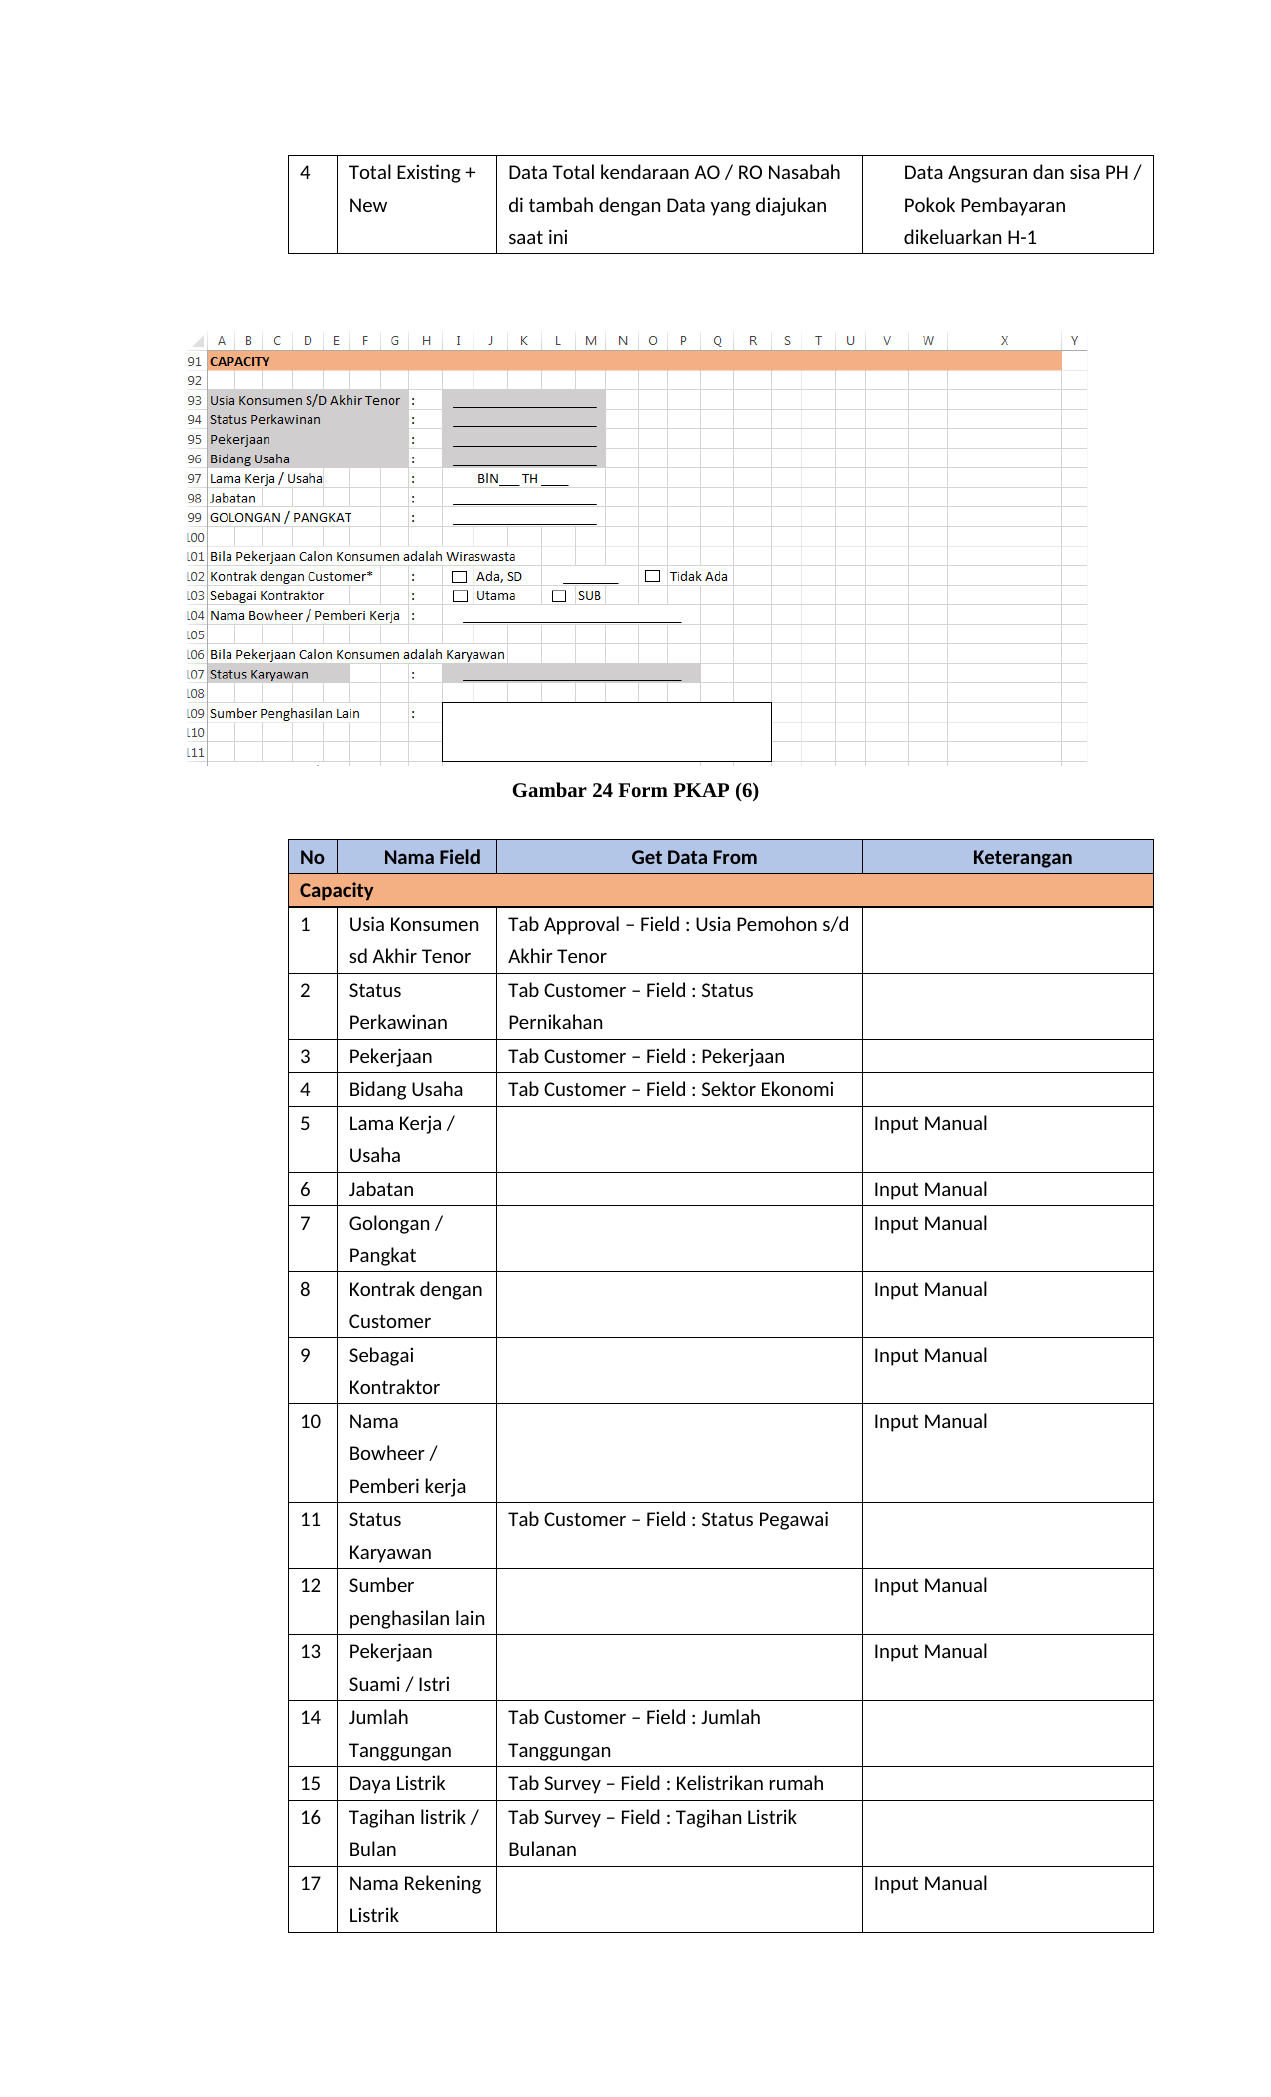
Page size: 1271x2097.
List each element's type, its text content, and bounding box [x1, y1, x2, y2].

table_cell Tagihan listrik / Bulan [338, 1801, 496, 1866]
table_cell Daya Listrik [338, 1767, 496, 1799]
table_cell Tab Customer – Field : Sektor Ekonomi [497, 1073, 862, 1106]
table_cell [863, 1701, 1153, 1766]
table_cell [863, 974, 1153, 1038]
table_cell Input Manual [863, 1107, 1153, 1172]
table_cell [497, 1272, 862, 1337]
table_cell 15 [289, 1767, 337, 1799]
table_cell Status Karyawan [338, 1503, 496, 1568]
table_cell Nama Rekening Listrik [338, 1867, 496, 1932]
table_cell 4 [289, 156, 337, 253]
table_cell Status Perkawinan [338, 974, 496, 1038]
table_cell 6 [289, 1173, 337, 1205]
table_cell Jabatan [338, 1173, 496, 1205]
table_cell [863, 908, 1153, 972]
table_cell Input Manual [863, 1272, 1153, 1337]
table_cell Kontrak dengan Customer [338, 1272, 496, 1337]
table_cell [497, 1338, 862, 1403]
table_cell 10 [289, 1404, 337, 1502]
table_cell [497, 1635, 862, 1700]
table_cell Tab Survey – Field : Tagihan Listrik Bulanan [497, 1801, 862, 1866]
table_cell Tab Customer – Field : Pekerjaan [497, 1040, 862, 1072]
table_header No [289, 840, 337, 873]
table_cell Input Manual [863, 1867, 1153, 1932]
table_cell [497, 1867, 862, 1932]
table_cell [863, 1801, 1153, 1866]
table_cell 1 [289, 908, 337, 972]
table_cell Input Manual [863, 1173, 1153, 1205]
table_cell Input Manual [863, 1569, 1153, 1634]
table_cell Input Manual [863, 1404, 1153, 1502]
table_cell 4 [289, 1073, 337, 1106]
table_cell 3 [289, 1040, 337, 1072]
table_cell 8 [289, 1272, 337, 1337]
table_cell [863, 1040, 1153, 1072]
table_cell Input Manual [863, 1206, 1153, 1271]
table_cell Capacity [289, 874, 1153, 906]
table_cell [497, 1107, 862, 1172]
table_cell [497, 1173, 862, 1205]
table_cell Nama Bowheer / Pemberi kerja [338, 1404, 496, 1502]
table_cell Golongan / Pangkat [338, 1206, 496, 1271]
table_cell 14 [289, 1701, 337, 1766]
table_cell 9 [289, 1338, 337, 1403]
table_cell [497, 1206, 862, 1271]
table_cell Lama Kerja / Usaha [338, 1107, 496, 1172]
table_cell [497, 1404, 862, 1502]
table_cell 16 [289, 1801, 337, 1866]
table_cell Total Existing + New [338, 156, 496, 253]
table_cell Tab Customer – Field : Jumlah Tanggungan [497, 1701, 862, 1766]
table_header Keterangan [863, 840, 1153, 873]
table_cell Tab Survey – Field : Kelistrikan rumah [497, 1767, 862, 1799]
table_cell Pekerjaan [338, 1040, 496, 1072]
table_cell Input Manual [863, 1338, 1153, 1403]
table_header Get Data From [497, 840, 862, 873]
table_cell 17 [289, 1867, 337, 1932]
table_cell [863, 1767, 1153, 1799]
table_cell Jumlah Tanggungan [338, 1701, 496, 1766]
table_cell 13 [289, 1635, 337, 1700]
text Gambar 24 Form PKAP (6) [187, 774, 1083, 807]
table_cell Tab Customer – Field : Status Pegawai [497, 1503, 862, 1568]
table_cell Sebagai Kontraktor [338, 1338, 496, 1403]
table_header Nama Field [338, 840, 496, 873]
table_cell 5 [289, 1107, 337, 1172]
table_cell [863, 156, 1153, 253]
table_cell Bidang Usaha [338, 1073, 496, 1106]
table_cell Usia Konsumen sd Akhir Tenor [338, 908, 496, 972]
table_cell Tab Customer – Field : Status Pernikahan [497, 974, 862, 1038]
table_cell 11 [289, 1503, 337, 1568]
table_cell 12 [289, 1569, 337, 1634]
table_cell [497, 1569, 862, 1634]
table_cell [863, 1503, 1153, 1568]
table_cell Input Manual [863, 1635, 1153, 1700]
table_cell Tab Approval – Field : Usia Pemohon s/d Akhir Tenor [497, 908, 862, 972]
table_cell [863, 1073, 1153, 1106]
table_cell 7 [289, 1206, 337, 1271]
table_cell Pekerjaan Suami / Istri [338, 1635, 496, 1700]
table_cell Sumber penghasilan lain [338, 1569, 496, 1634]
table_cell 2 [289, 974, 337, 1038]
table_cell Data Total kendaraan AO / RO Nasabah di tambah dengan Data yang diajukan saat ini [497, 156, 862, 253]
